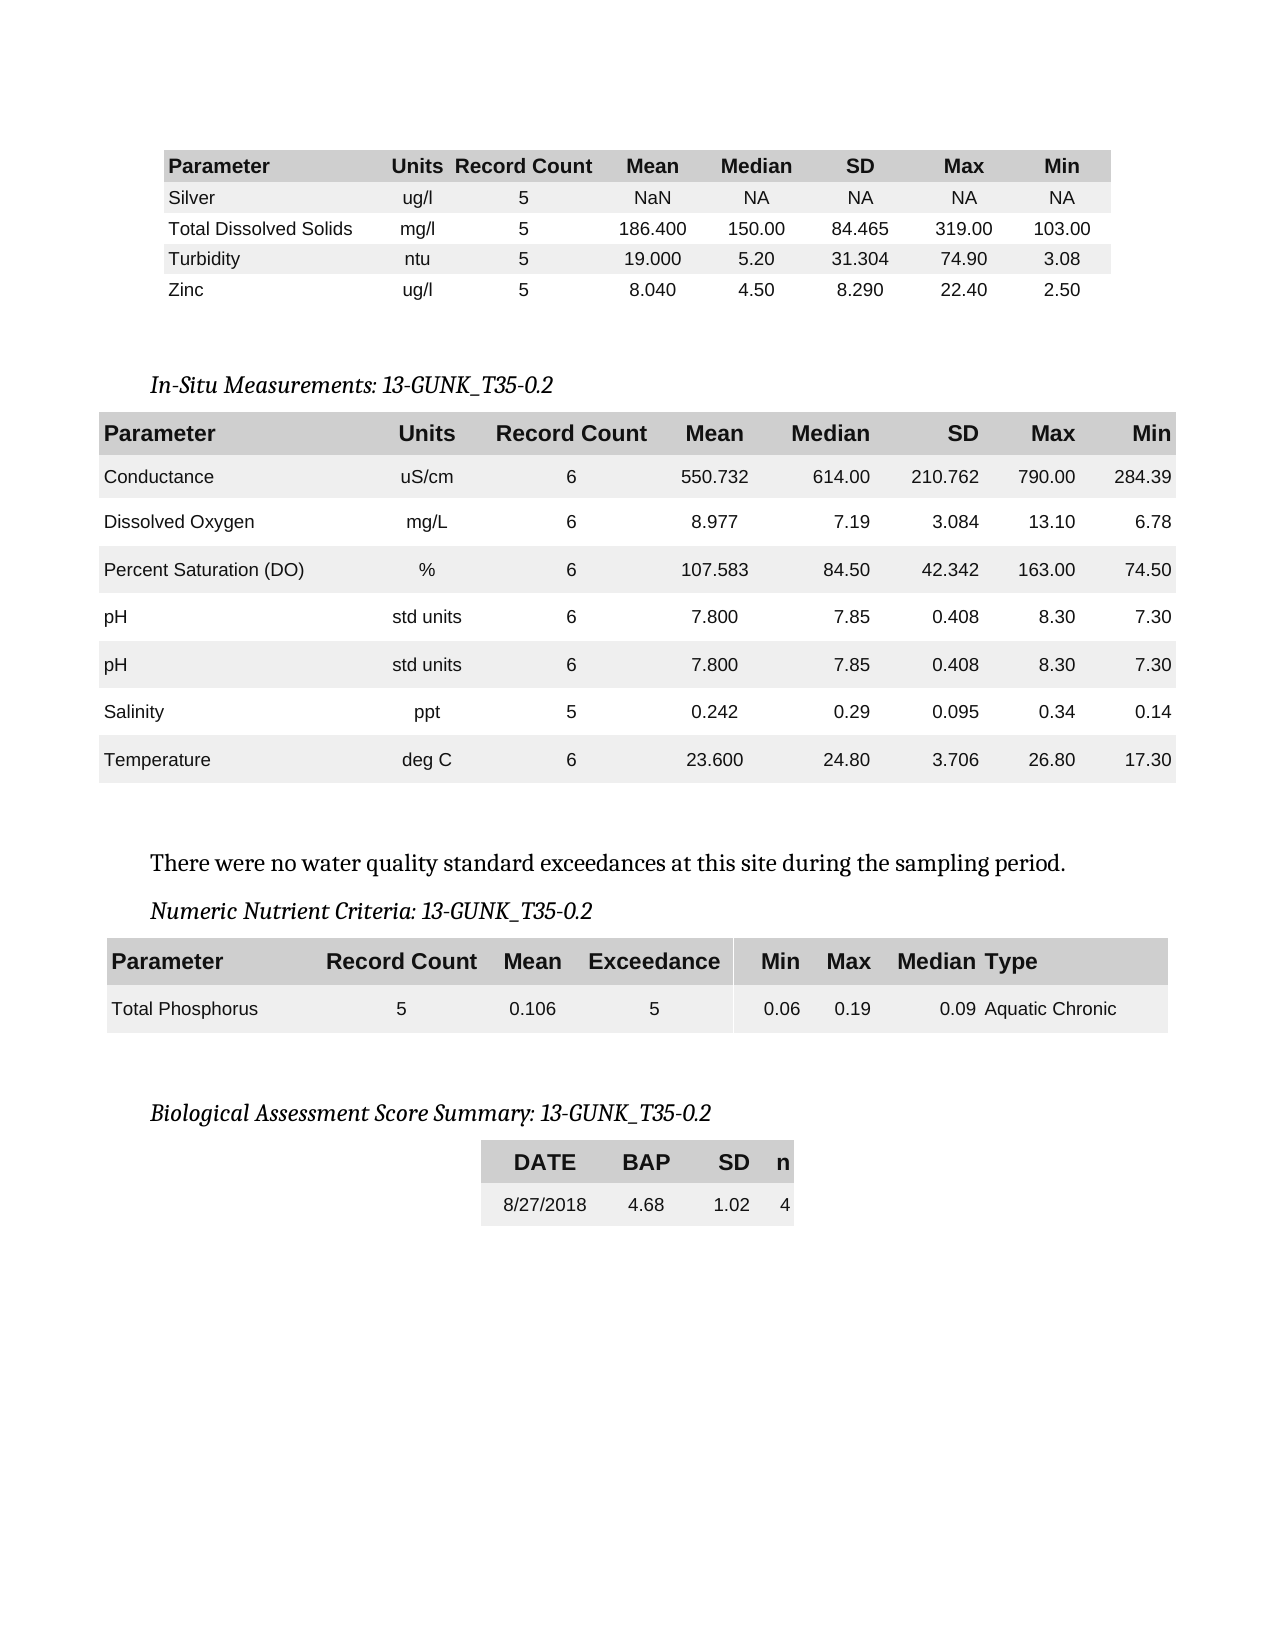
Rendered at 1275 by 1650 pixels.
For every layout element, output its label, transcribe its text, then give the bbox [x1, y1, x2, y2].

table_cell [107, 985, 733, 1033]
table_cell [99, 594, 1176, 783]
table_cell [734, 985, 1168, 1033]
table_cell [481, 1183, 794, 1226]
text There were no water quality standard exceedances at this site during the sampling period. [150, 849, 1125, 878]
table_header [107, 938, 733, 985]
text In-Situ Measurements: 13-GUNK_T35-0.2 [150, 371, 1125, 399]
text Biological Assessment Score Summary: 13-GUNK_T35-0.2 [150, 1099, 1125, 1128]
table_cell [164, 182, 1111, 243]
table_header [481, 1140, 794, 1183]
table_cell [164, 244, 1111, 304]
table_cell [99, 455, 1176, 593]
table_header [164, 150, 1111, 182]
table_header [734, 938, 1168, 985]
text Numeric Nutrient Criteria: 13-GUNK_T35-0.2 [150, 897, 1125, 925]
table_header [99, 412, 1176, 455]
